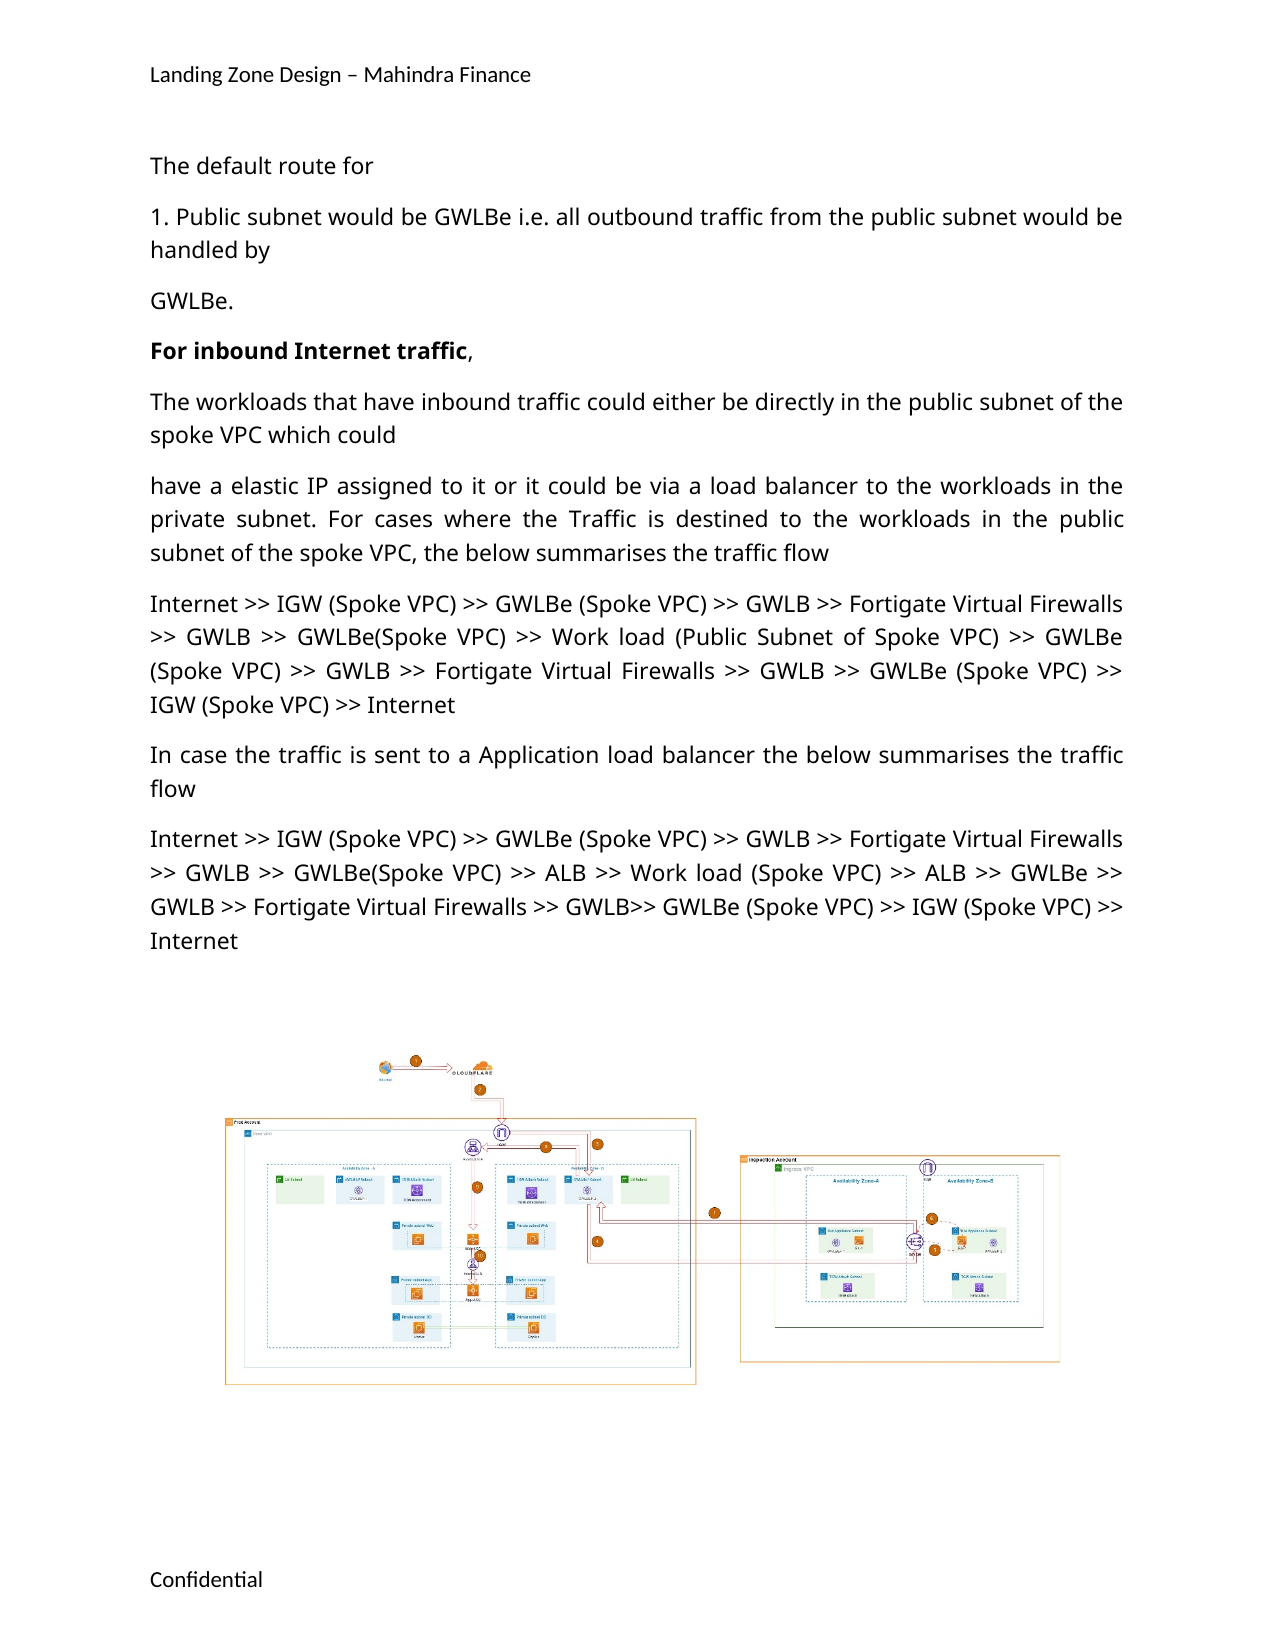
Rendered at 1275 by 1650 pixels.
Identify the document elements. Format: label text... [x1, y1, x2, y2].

text Internet >> IGW (Spoke VPC) >> GWLBe (Spoke VPC) >> GWLB >> Fortigate Virtual Firewalls >> GWLB >> GWLBe(Spoke VPC) >> Work load (Public Subnet of Spoke VPC) >> GWLBe (Spoke VPC) >> GWLB >> Fortigate Virtual Firewalls >> GWLB >> GWLBe (Spoke VPC) >> IGW (Spoke VPC) >> Internet [150, 587, 1125, 720]
text The default route for [150, 150, 1125, 181]
text The workloads that have inbound traffic could either be directly in the public subnet of the spoke VPC which could [150, 385, 1125, 450]
text For inbound Internet traffic, [150, 335, 1125, 366]
text In case the traffic is sent to a Application load balancer the below summarises the traffic flow [150, 739, 1125, 804]
text Internet >> IGW (Spoke VPC) >> GWLBe (Spoke VPC) >> GWLB >> Fortigate Virtual Firewalls >> GWLB >> GWLBe(Spoke VPC) >> ALB >> Work load (Spoke VPC) >> ALB >> GWLBe >> GWLB >> Fortigate Virtual Firewalls >> GWLB>> GWLBe (Spoke VPC) >> IGW (Spoke VPC) >> Internet [150, 823, 1125, 956]
text 1. Public subnet would be GWLBe i.e. all outbound traffic from the public subnet would be handled by [150, 200, 1125, 265]
picture [225, 1055, 1061, 1385]
text GWLBe. [150, 284, 1125, 316]
text have a elastic IP assigned to it or it could be via a load balancer to the workloads in the private subnet. For cases where the Traffic is destined to the workloads in the public subnet of the spoke VPC, the below summarises the traffic flow [150, 469, 1125, 568]
